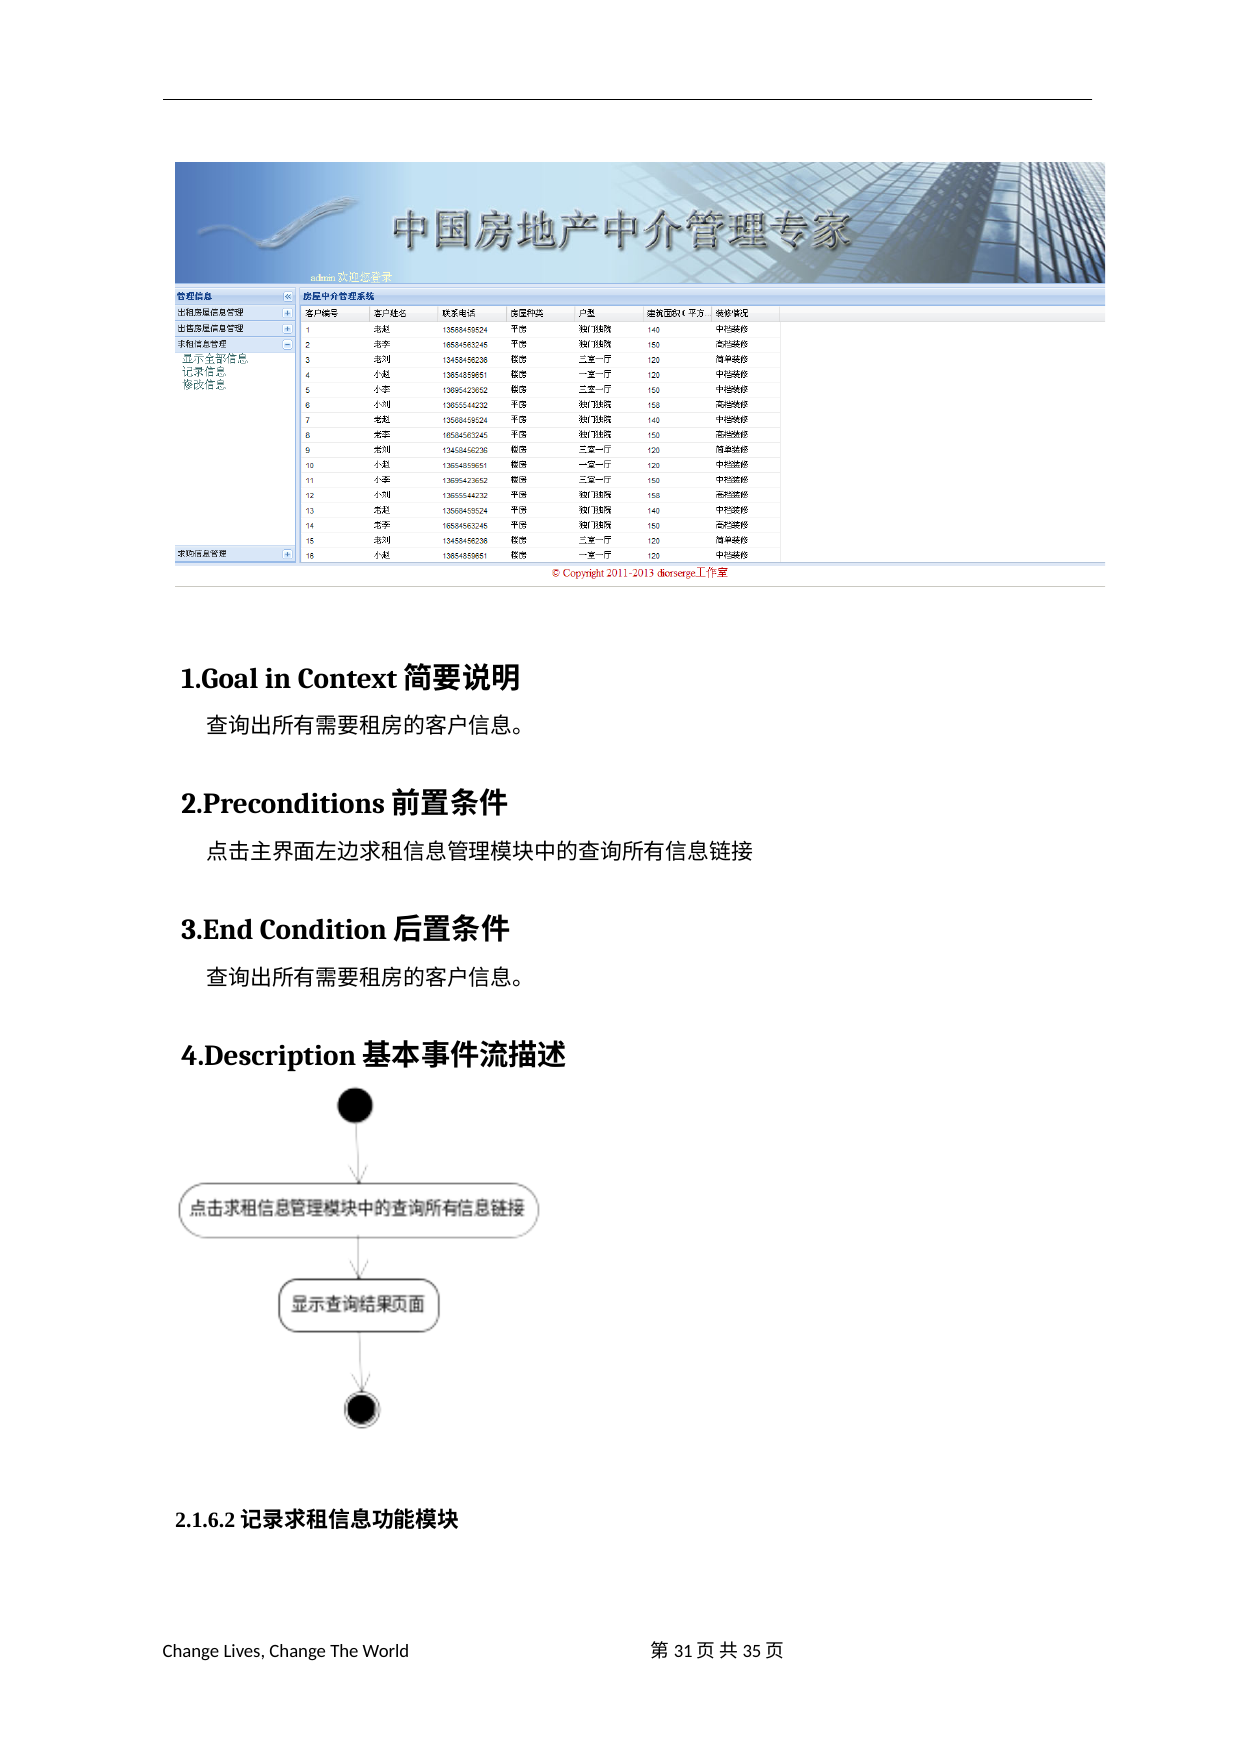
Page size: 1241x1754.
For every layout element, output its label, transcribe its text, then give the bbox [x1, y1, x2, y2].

text 查询出所有需要租房的客户信息。 [162, 708, 1092, 740]
text 查询出所有需要租房的客户信息。 [162, 959, 1092, 992]
subtitle 1.Goal in Context 简要说明 [181, 643, 1092, 708]
subtitle 4.Description 基本事件流描述 [181, 1020, 1092, 1085]
subtitle 3.End Condition 后置条件 [181, 894, 1092, 959]
list 2.1.6.2 记录求租信息功能模块 [175, 1501, 1092, 1534]
subtitle 2.Preconditions 前置条件 [181, 769, 1092, 834]
text 点击主界面左边求租信息管理模块中的查询所有信息链接 [162, 834, 1092, 866]
picture [175, 162, 1105, 587]
